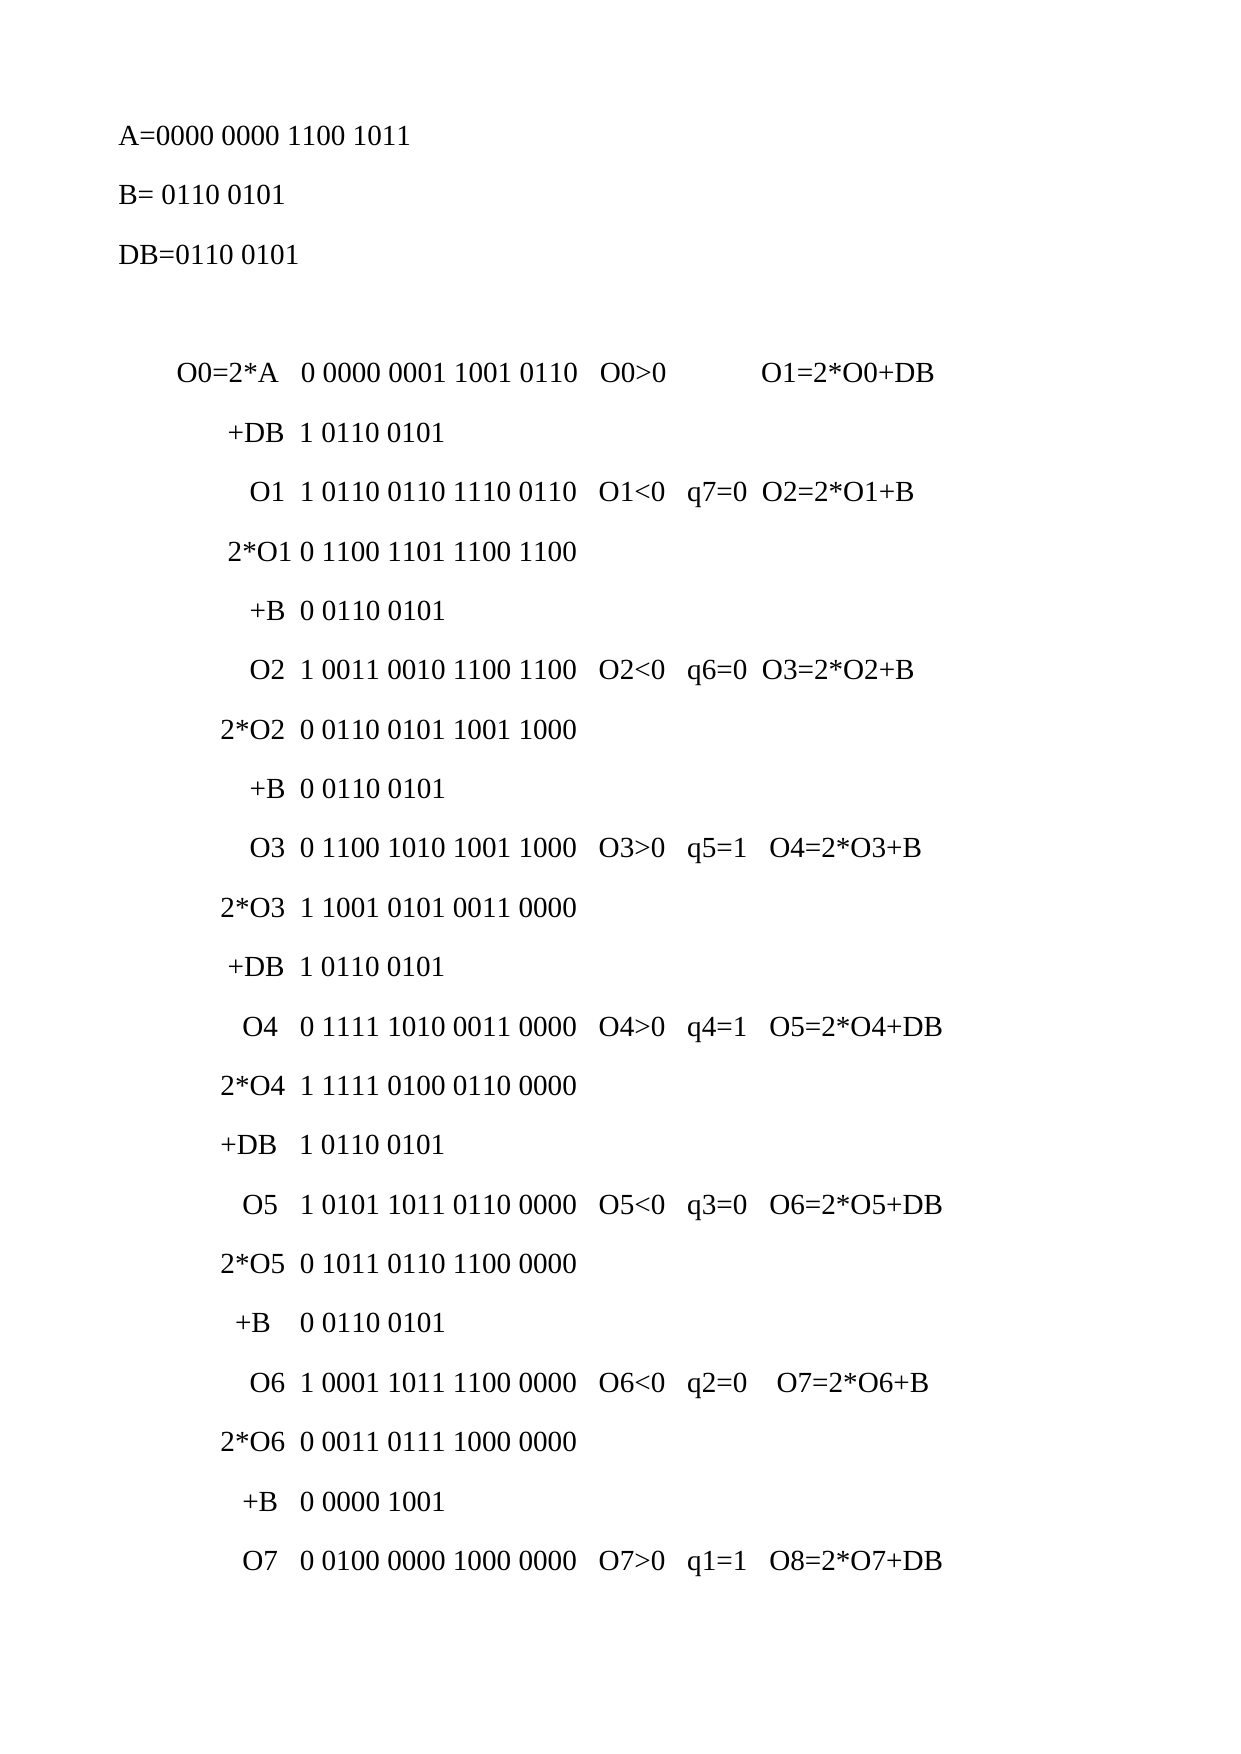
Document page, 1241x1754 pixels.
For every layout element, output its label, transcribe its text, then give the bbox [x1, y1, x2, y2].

text O7 0 0100 0000 1000 0000 O7>0 q1=1 O8=2*O7+DB [118, 1543, 1122, 1577]
text O6 1 0001 1011 1100 0000 O6<0 q2=0 O7=2*O6+B [118, 1365, 1122, 1398]
text 2*O2 0 0110 0101 1001 1000 [118, 712, 1122, 745]
text 2*O1 0 1100 1101 1100 1100 [118, 534, 1122, 567]
text B= 0110 0101 [118, 177, 1122, 211]
text A=0000 0000 1100 1011 [118, 118, 1122, 152]
text +DB 1 0110 0101 [118, 1127, 1122, 1161]
text +B 0 0110 0101 [118, 593, 1122, 627]
text DB=0110 0101 [118, 237, 1122, 270]
text +DB 1 0110 0101 [118, 415, 1122, 448]
text +B 0 0110 0101 [118, 771, 1122, 805]
text O4 0 1111 1010 0011 0000 O4>0 q4=1 O5=2*O4+DB [118, 1009, 1122, 1042]
text 2*O5 0 1011 0110 1100 0000 [118, 1246, 1122, 1280]
text O1 1 0110 0110 1110 0110 O1<0 q7=0 O2=2*O1+B [118, 474, 1122, 508]
text +B 0 0110 0101 [118, 1306, 1122, 1339]
text O0=2*A 0 0000 0001 1001 0110 O0>0 O1=2*O0+DB [118, 356, 1122, 389]
text O3 0 1100 1010 1001 1000 O3>0 q5=1 O4=2*O3+B [118, 831, 1122, 864]
text 2*O6 0 0011 0111 1000 0000 [118, 1424, 1122, 1458]
text +DB 1 0110 0101 [118, 949, 1122, 983]
text +B 0 0000 1001 [118, 1484, 1122, 1517]
text 2*O3 1 1001 0101 0011 0000 [118, 890, 1122, 923]
text O2 1 0011 0010 1100 1100 O2<0 q6=0 O3=2*O2+B [118, 652, 1122, 686]
text O5 1 0101 1011 0110 0000 O5<0 q3=0 O6=2*O5+DB [118, 1187, 1122, 1220]
text 2*O4 1 1111 0100 0110 0000 [118, 1068, 1122, 1102]
